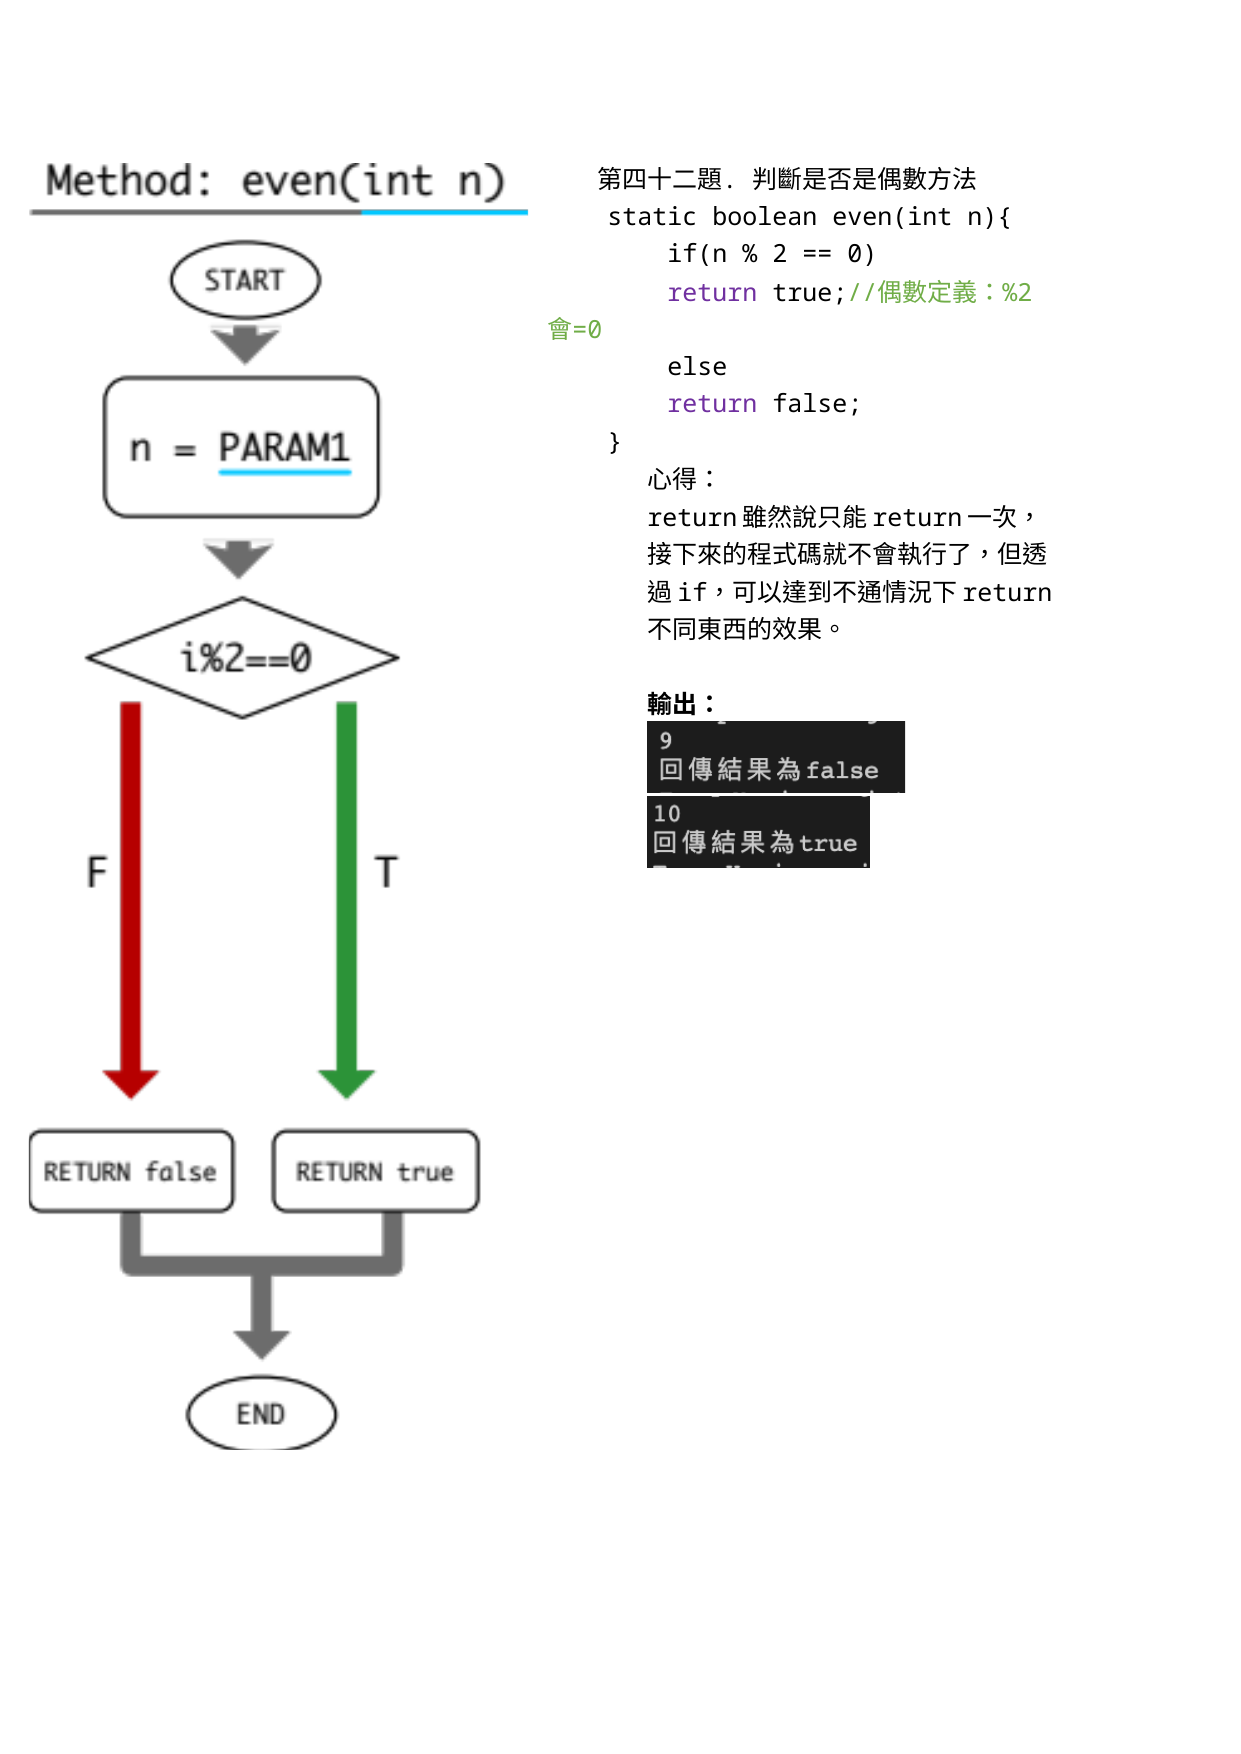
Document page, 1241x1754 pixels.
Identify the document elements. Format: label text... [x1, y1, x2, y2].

text if(n % 2 == 0) [187, 234, 1053, 272]
text return false; [377, 384, 1053, 422]
text static boolean even(int n){ [187, 197, 1053, 234]
picture [647, 796, 870, 868]
list 第四十二題. 判斷是否是偶數方法 [237, 159, 1053, 197]
text else [187, 347, 1053, 384]
text } [383, 422, 1053, 459]
picture [647, 721, 906, 793]
text return true;//偶數定義：%2會=0 [187, 272, 1053, 347]
list 輸出： [287, 684, 1053, 722]
list return雖然說只能return一次，接下來的程式碼就不會執行了，但透過if，可以達到不通情況下return不同東西的效果。 [287, 497, 1053, 647]
list 心得： [382, 459, 1053, 497]
